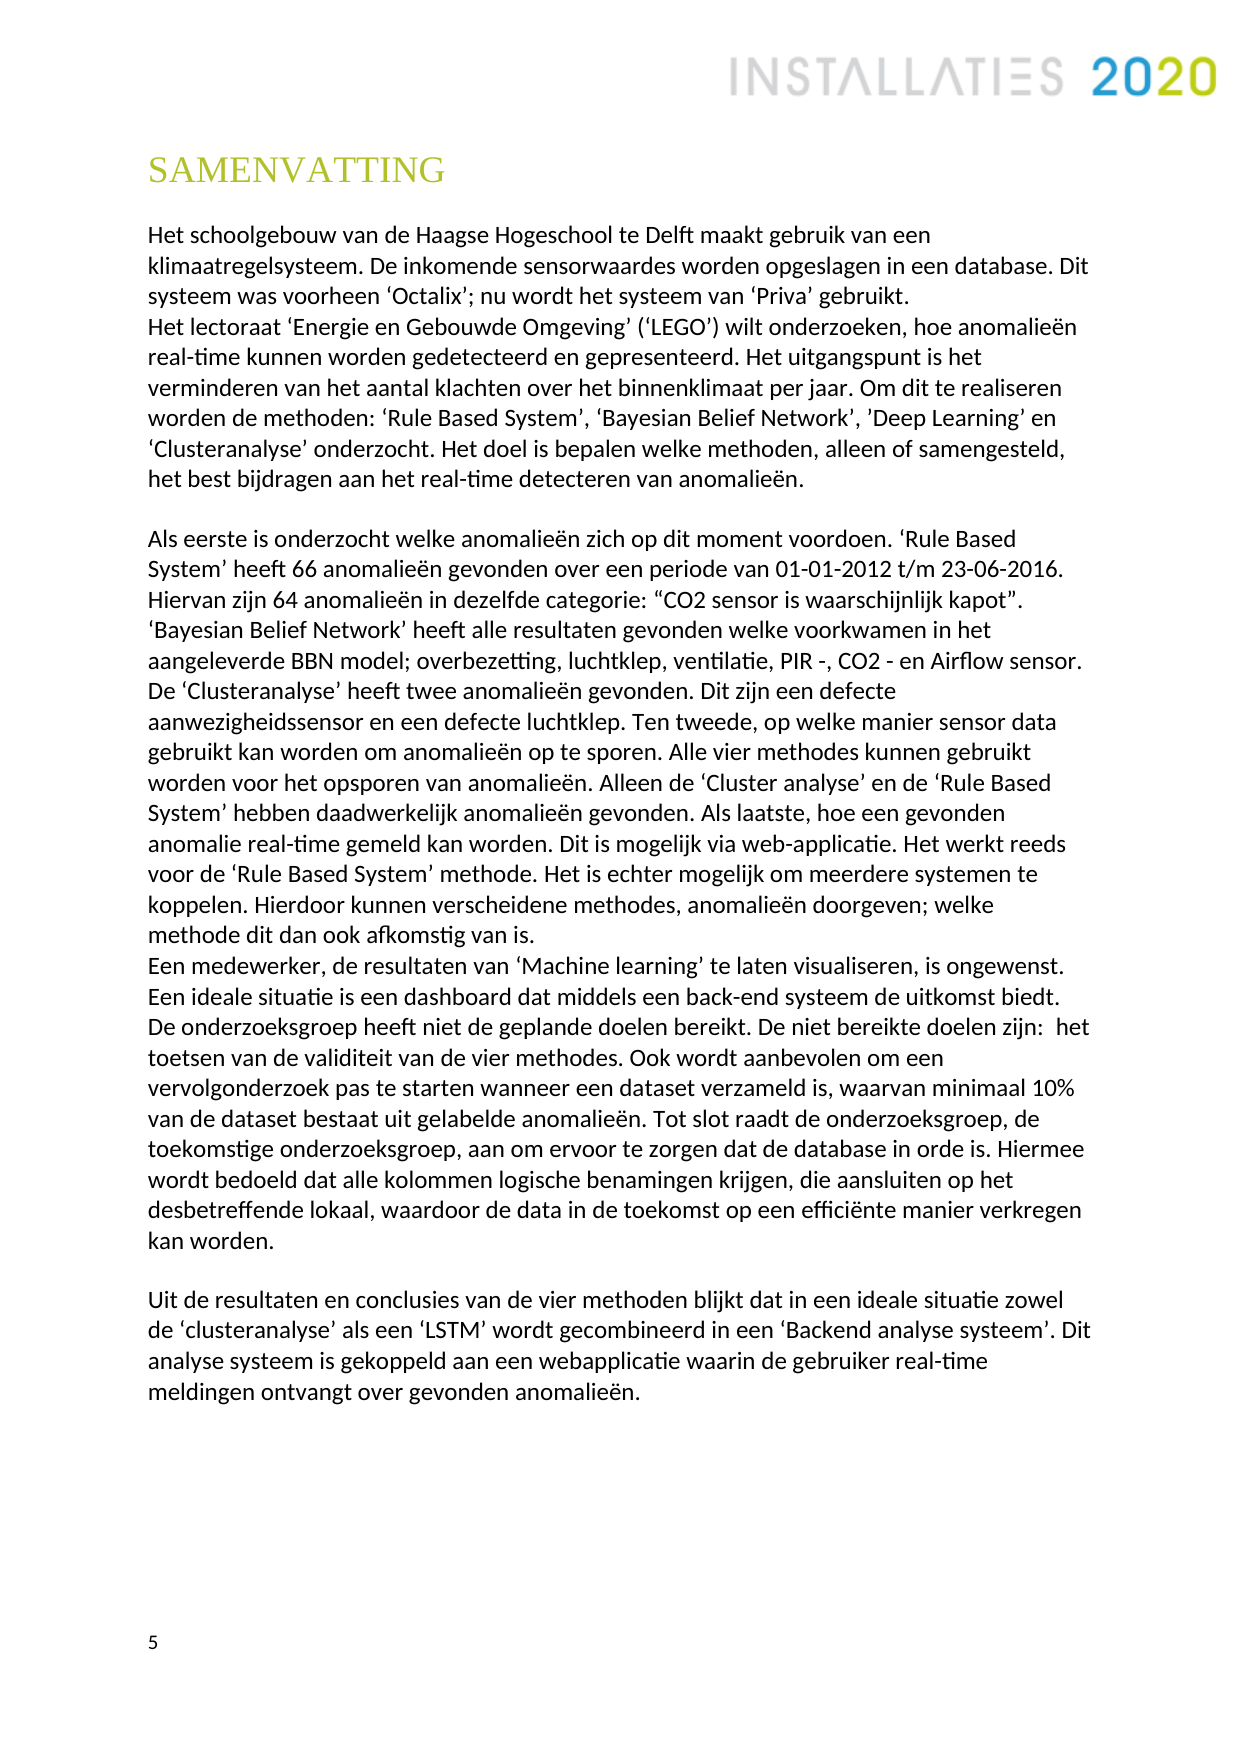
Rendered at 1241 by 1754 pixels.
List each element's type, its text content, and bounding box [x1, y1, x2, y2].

text Een medewerker, de resultaten van ‘Machine learning’ te laten visualiseren, is ongewenst. Een ideale situatie is een dashboard dat middels een back-end systeem de uitkomst biedt. De onderzoeksgroep heeft niet de geplande doelen bereikt. De niet bereikte doelen zijn: het toetsen van de validiteit van de vier methodes. Ook wordt aanbevolen om een vervolgonderzoek pas te starten wanneer een dataset verzameld is, waarvan minimaal 10% van de dataset bestaat uit gelabelde anomalieën. Tot slot raadt de onderzoeksgroep, de toekomstige onderzoeksgroep, aan om ervoor te zorgen dat de database in orde is. Hiermee wordt bedoeld dat alle kolommen logische benamingen krijgen, die aansluiten op het desbetreffende lokaal, waardoor de data in de toekomst op een efficiënte manier verkregen kan worden. [148, 950, 1093, 1255]
text Uit de resultaten en conclusies van de vier methoden blijkt dat in een ideale situatie zowel de ‘clusteranalyse’ als een ‘LSTM’ wordt gecombineerd in een ‘Backend analyse systeem’. Dit analyse systeem is gekoppeld aan een webapplicatie waarin de gebruiker real-time meldingen ontvangt over gevonden anomalieën. [148, 1284, 1093, 1406]
text SAMENVATTING [148, 148, 1093, 191]
picture [728, 54, 1220, 97]
text Het schoolgebouw van de Haagse Hogeschool te Delft maakt gebruik van een klimaatregelsysteem. De inkomende sensorwaardes worden opgeslagen in een database. Dit systeem was voorheen ‘Octalix’; nu wordt het systeem van ‘Priva’ gebruikt. [148, 219, 1093, 311]
text Als eerste is onderzocht welke anomalieën zich op dit moment voordoen. ‘Rule Based System’ heeft 66 anomalieën gevonden over een periode van 01-01-2012 t/m 23-06-2016. Hiervan zijn 64 anomalieën in dezelfde categorie: “CO2 sensor is waarschijnlijk kapot”. ‘Bayesian Belief Network’ heeft alle resultaten gevonden welke voorkwamen in het aangeleverde BBN model; overbezetting, luchtklep, ventilatie, PIR -, CO2 - en Airflow sensor. De ‘Clusteranalyse’ heeft twee anomalieën gevonden. Dit zijn een defecte aanwezigheidssensor en een defecte luchtklep. Ten tweede, op welke manier sensor data gebruikt kan worden om anomalieën op te sporen. Alle vier methodes kunnen gebruikt worden voor het opsporen van anomalieën. Alleen de ‘Cluster analyse’ en de ‘Rule Based System’ hebben daadwerkelijk anomalieën gevonden. Als laatste, hoe een gevonden anomalie real-time gemeld kan worden. Dit is mogelijk via web-applicatie. Het werkt reeds voor de ‘Rule Based System’ methode. Het is echter mogelijk om meerdere systemen te koppelen. Hierdoor kunnen verscheidene methodes, anomalieën doorgeven; welke methode dit dan ook afkomstig van is. [148, 523, 1093, 950]
text Het lectoraat ‘Energie en Gebouwde Omgeving’ (‘LEGO’) wilt onderzoeken, hoe anomalieën real-time kunnen worden gedetecteerd en gepresenteerd. Het uitgangspunt is het verminderen van het aantal klachten over het binnenklimaat per jaar. Om dit te realiseren worden de methoden: ‘Rule Based System’, ‘Bayesian Belief Network’, ’Deep Learning’ en ‘Clusteranalyse’ onderzocht. Het doel is bepalen welke methoden, alleen of samengesteld, het best bijdragen aan het real-time detecteren van anomalieën. [148, 311, 1093, 494]
